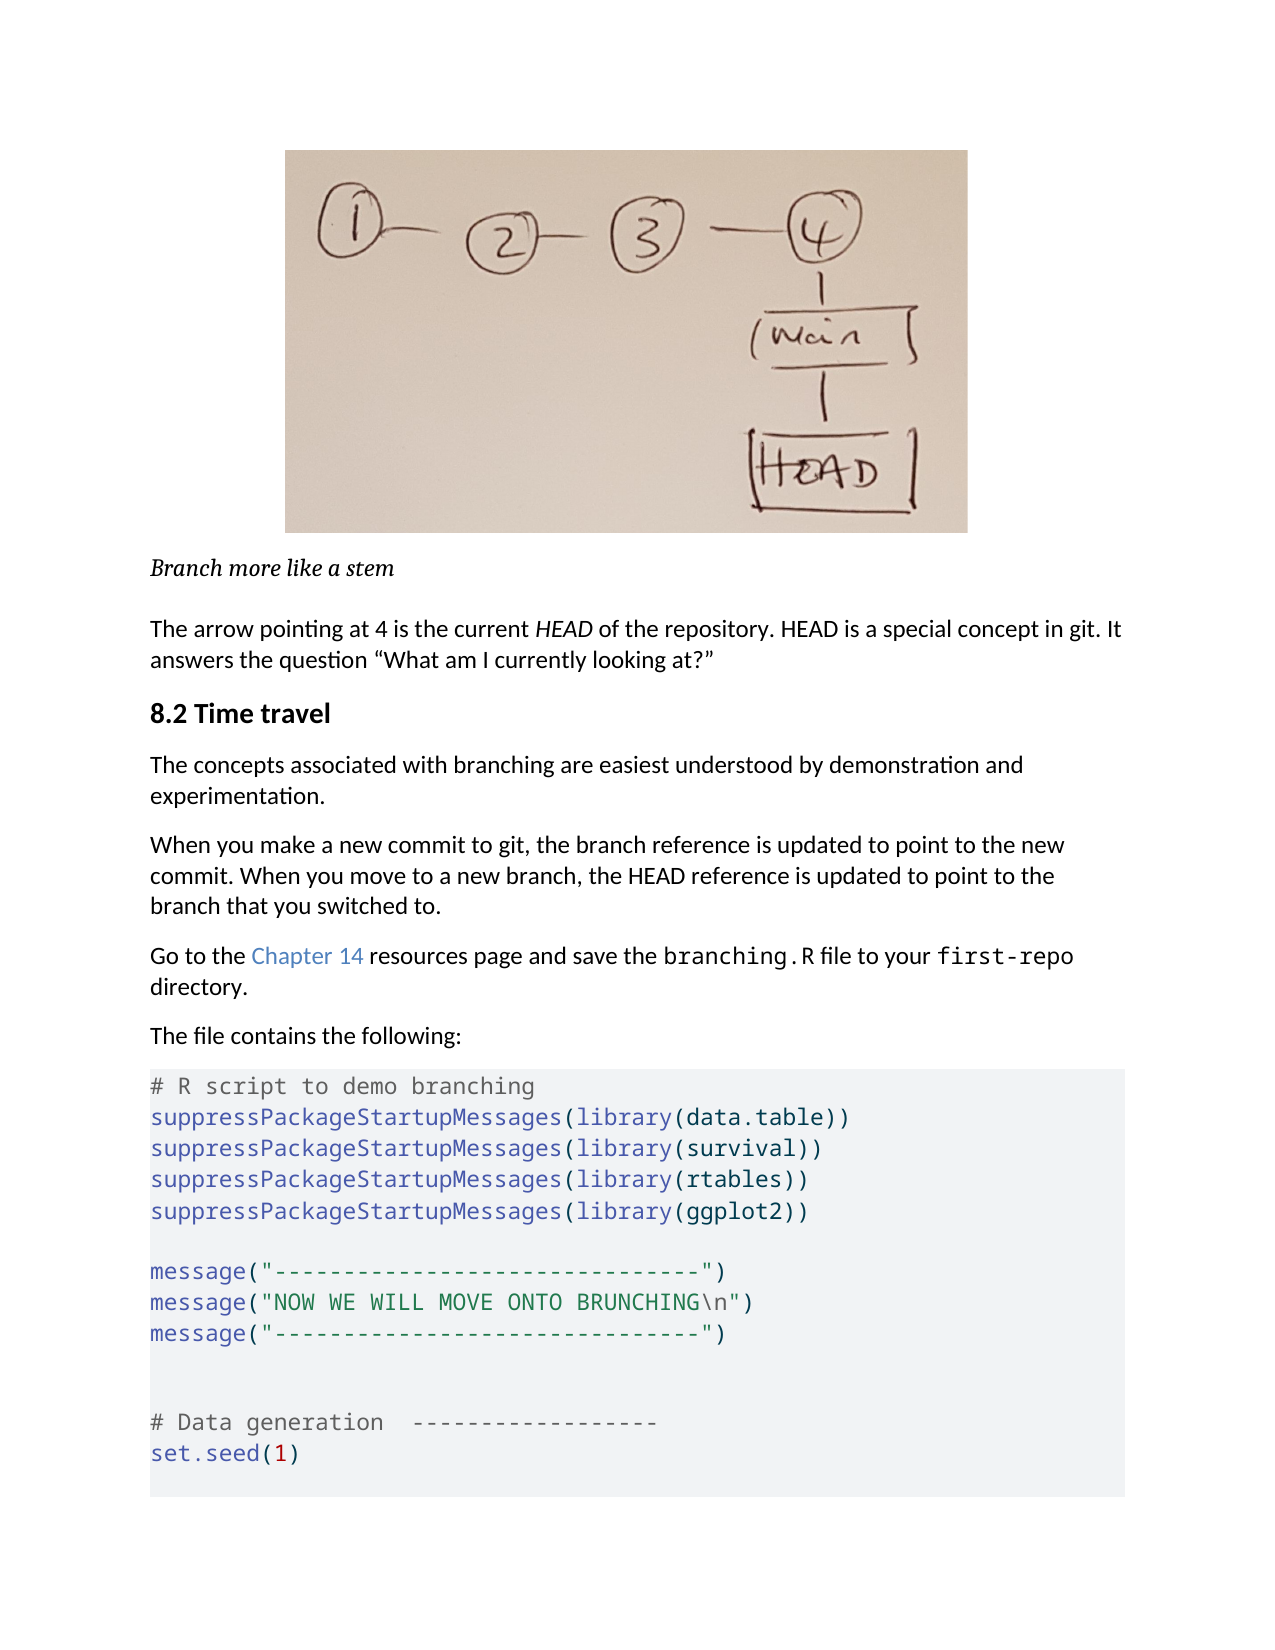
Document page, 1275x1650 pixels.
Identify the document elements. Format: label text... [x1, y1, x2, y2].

text Go to the Chapter 14 resources page and save the branching.R file to your first-repo directory. [150, 940, 1125, 1002]
text The arrow pointing at 4 is the current HEAD of the repository. HEAD is a special concept in git. It answers the question “What am I currently looking at?” [150, 613, 1125, 674]
picture [285, 150, 968, 533]
text The file contains the following: [150, 1020, 1125, 1051]
text When you make a new commit to git, the branch reference is updated to point to the new commit. When you move to a new branch, the HEAD reference is updated to point to the branch that you switched to. [150, 829, 1125, 921]
subtitle 8.2 Time travel [150, 695, 1125, 731]
table_header Branch more like a stem [139, 150, 1114, 595]
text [150, 1069, 1125, 1497]
text The concepts associated with branching are easiest understood by demonstration and experimentation. [150, 750, 1125, 811]
